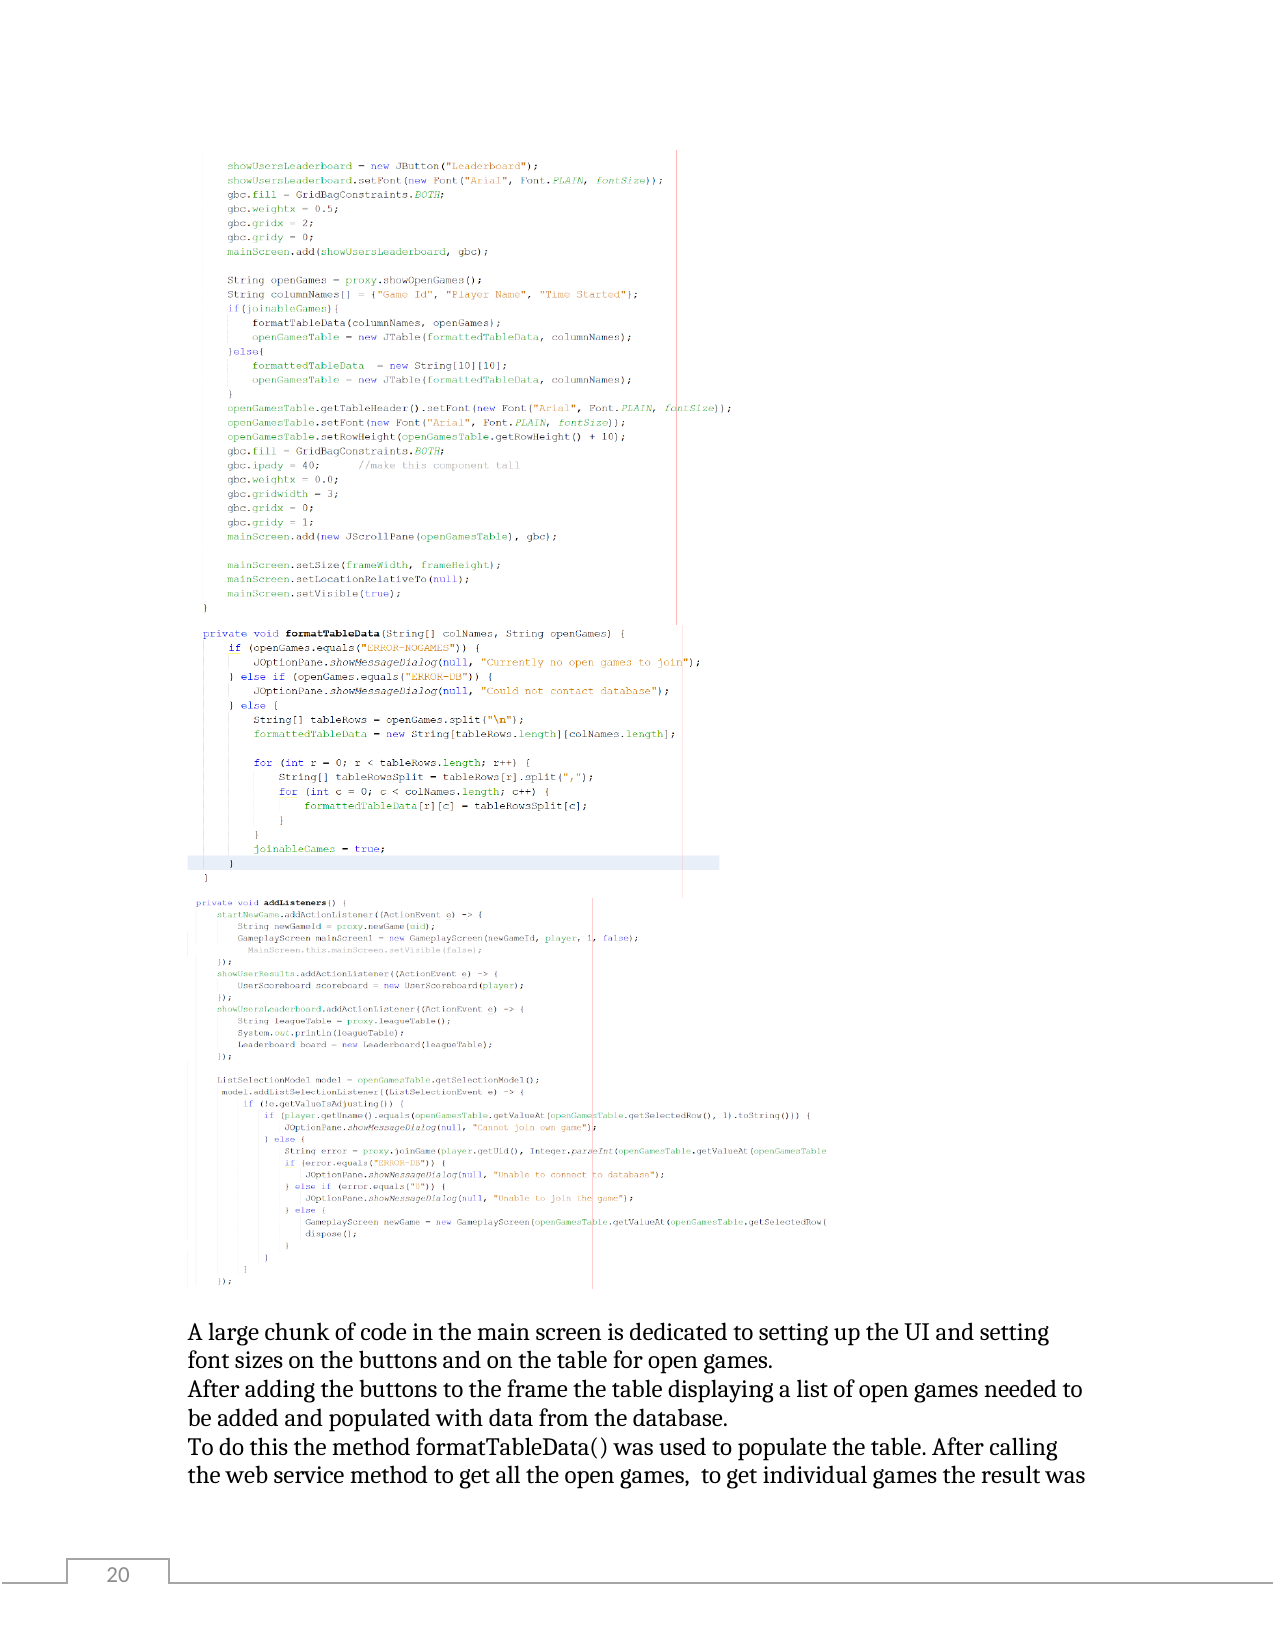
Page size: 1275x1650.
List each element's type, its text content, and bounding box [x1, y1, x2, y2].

text A large chunk of code in the main screen is dedicated to setting up the UI and setting font sizes on the buttons and on the table for open games. [187, 1318, 1087, 1375]
picture [187, 150, 827, 1289]
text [187, 1433, 1087, 1490]
text After adding the buttons to the frame the table displaying a list of open games needed to be added and populated with data from the database. [187, 1375, 1087, 1433]
